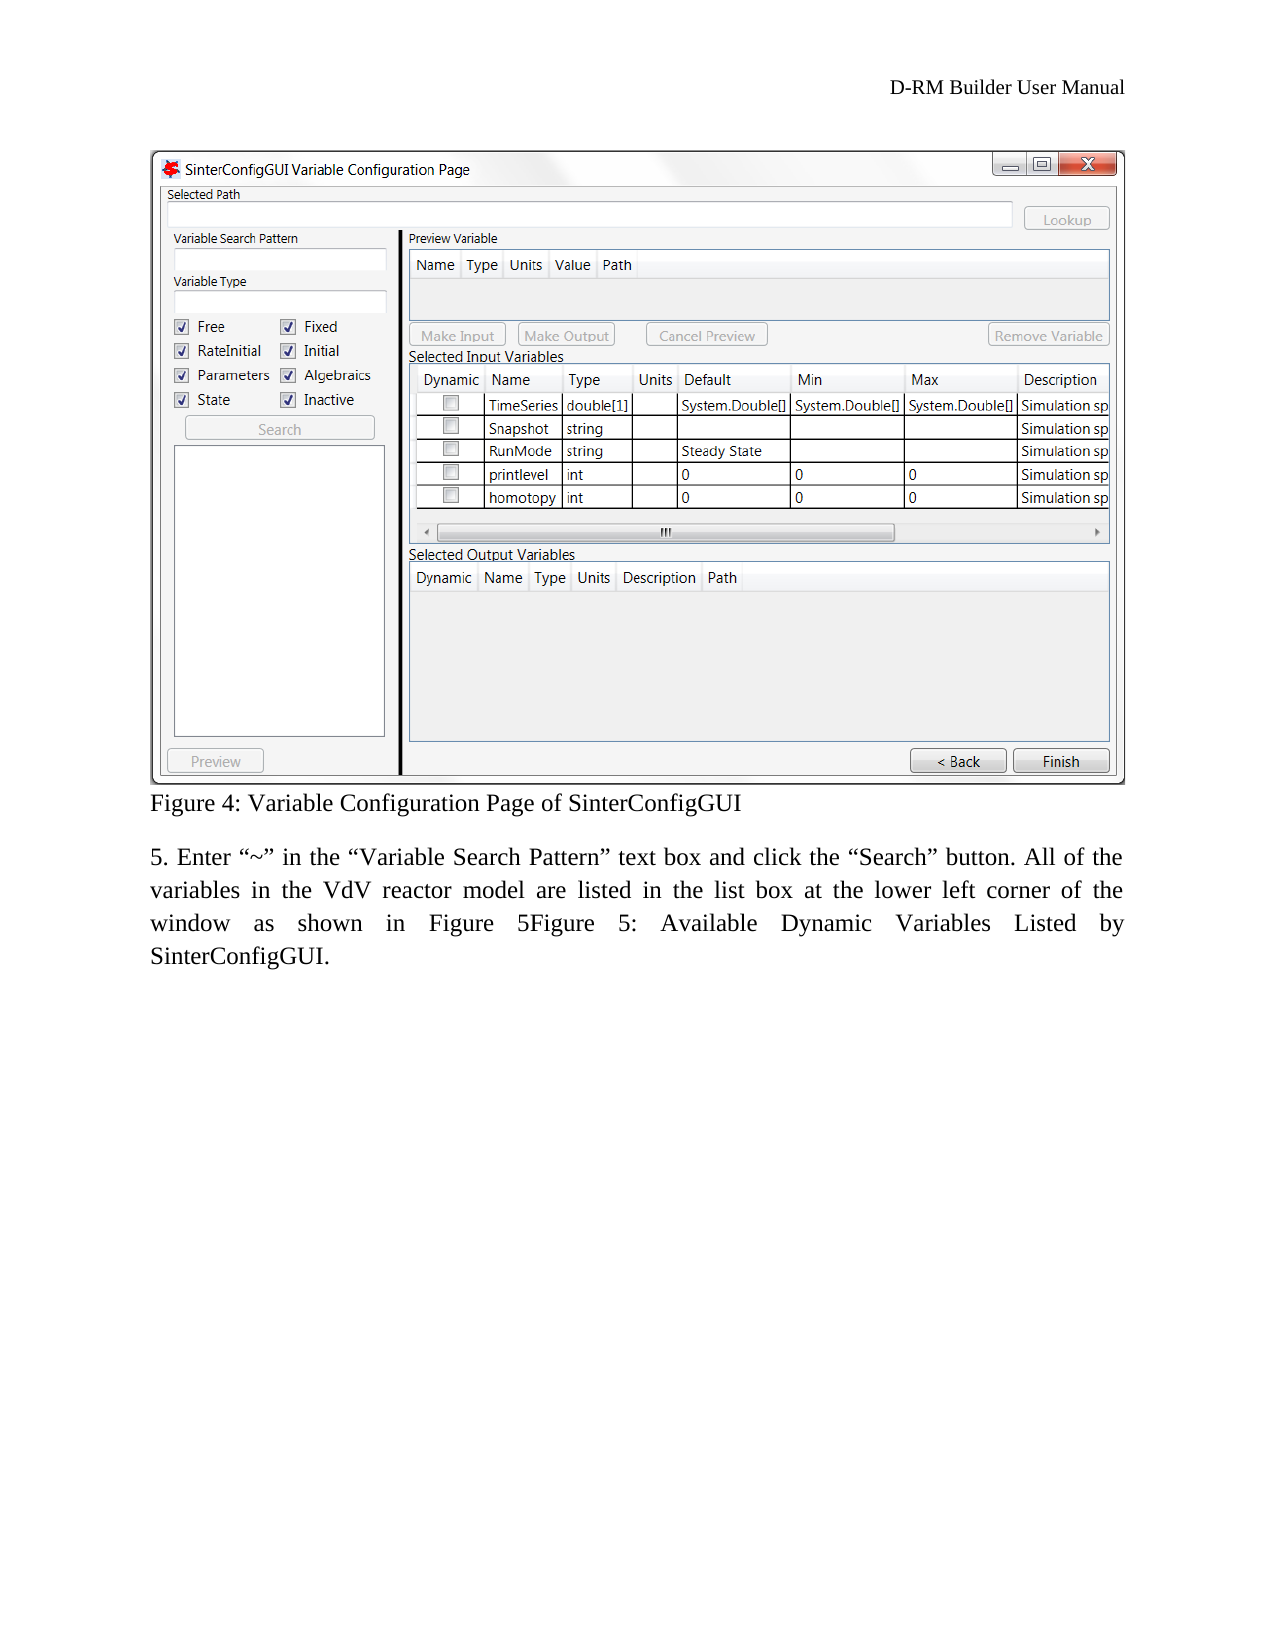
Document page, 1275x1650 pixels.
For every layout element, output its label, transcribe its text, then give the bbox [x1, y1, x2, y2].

picture [150, 150, 1125, 785]
text 5. Enter “~” in the “Variable Search Pattern” text box and click the “Search” button. All of the variables in the VdV reactor model are listed in the list box at the lower left corner of the window as shown in Figure 5Figure 5: Available Dynamic Variables Listed by SinterConfigGUI. [150, 842, 1125, 970]
